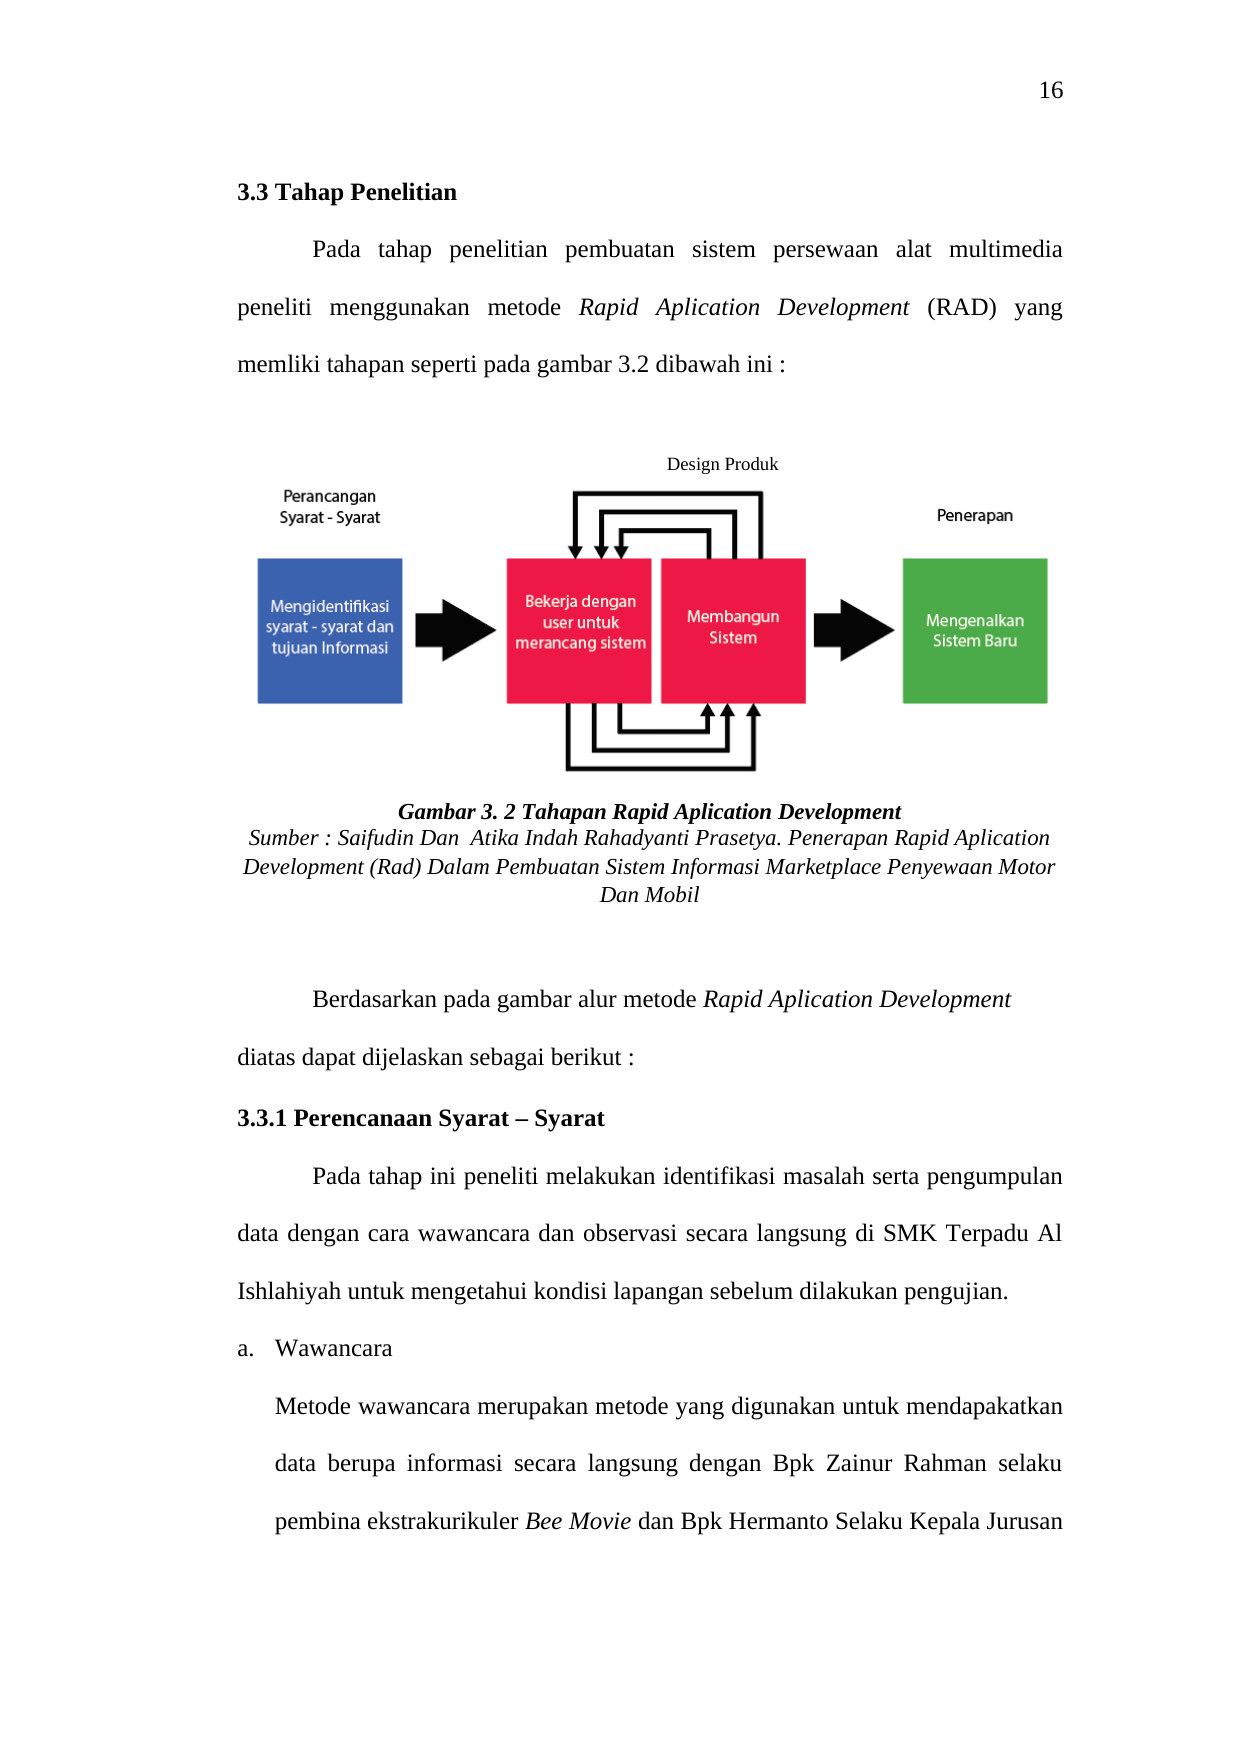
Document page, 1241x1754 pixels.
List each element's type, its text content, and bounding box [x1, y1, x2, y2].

list Pada tahap penelitian pembuatan sistem persewaan alat multimedia peneliti menggunakan metode Rapid Aplication Development (RAD) yang memliki tahapan seperti pada gambar 3.2 dibawah ini : [237, 234, 1063, 378]
list Berdasarkan pada gambar alur metode Rapid Aplication Development diatas dapat dijelaskan sebagai berikut : [237, 984, 1063, 1070]
list Pada tahap ini peneliti melakukan identifikasi masalah serta pengumpulan data dengan cara wawancara dan observasi secara langsung di SMK Terpadu Al Ishlahiyah untuk mengetahui kondisi lapangan sebelum dilakukan pengujian. [237, 1161, 1063, 1304]
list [274, 1391, 1063, 1534]
subtitle 3.3.1 Perencanaan Syarat – Syarat [237, 1103, 1063, 1132]
subtitle 3.3 Tahap Penelitian [237, 177, 1063, 206]
picture [237, 484, 1064, 789]
list Wawancara [237, 1333, 1063, 1362]
